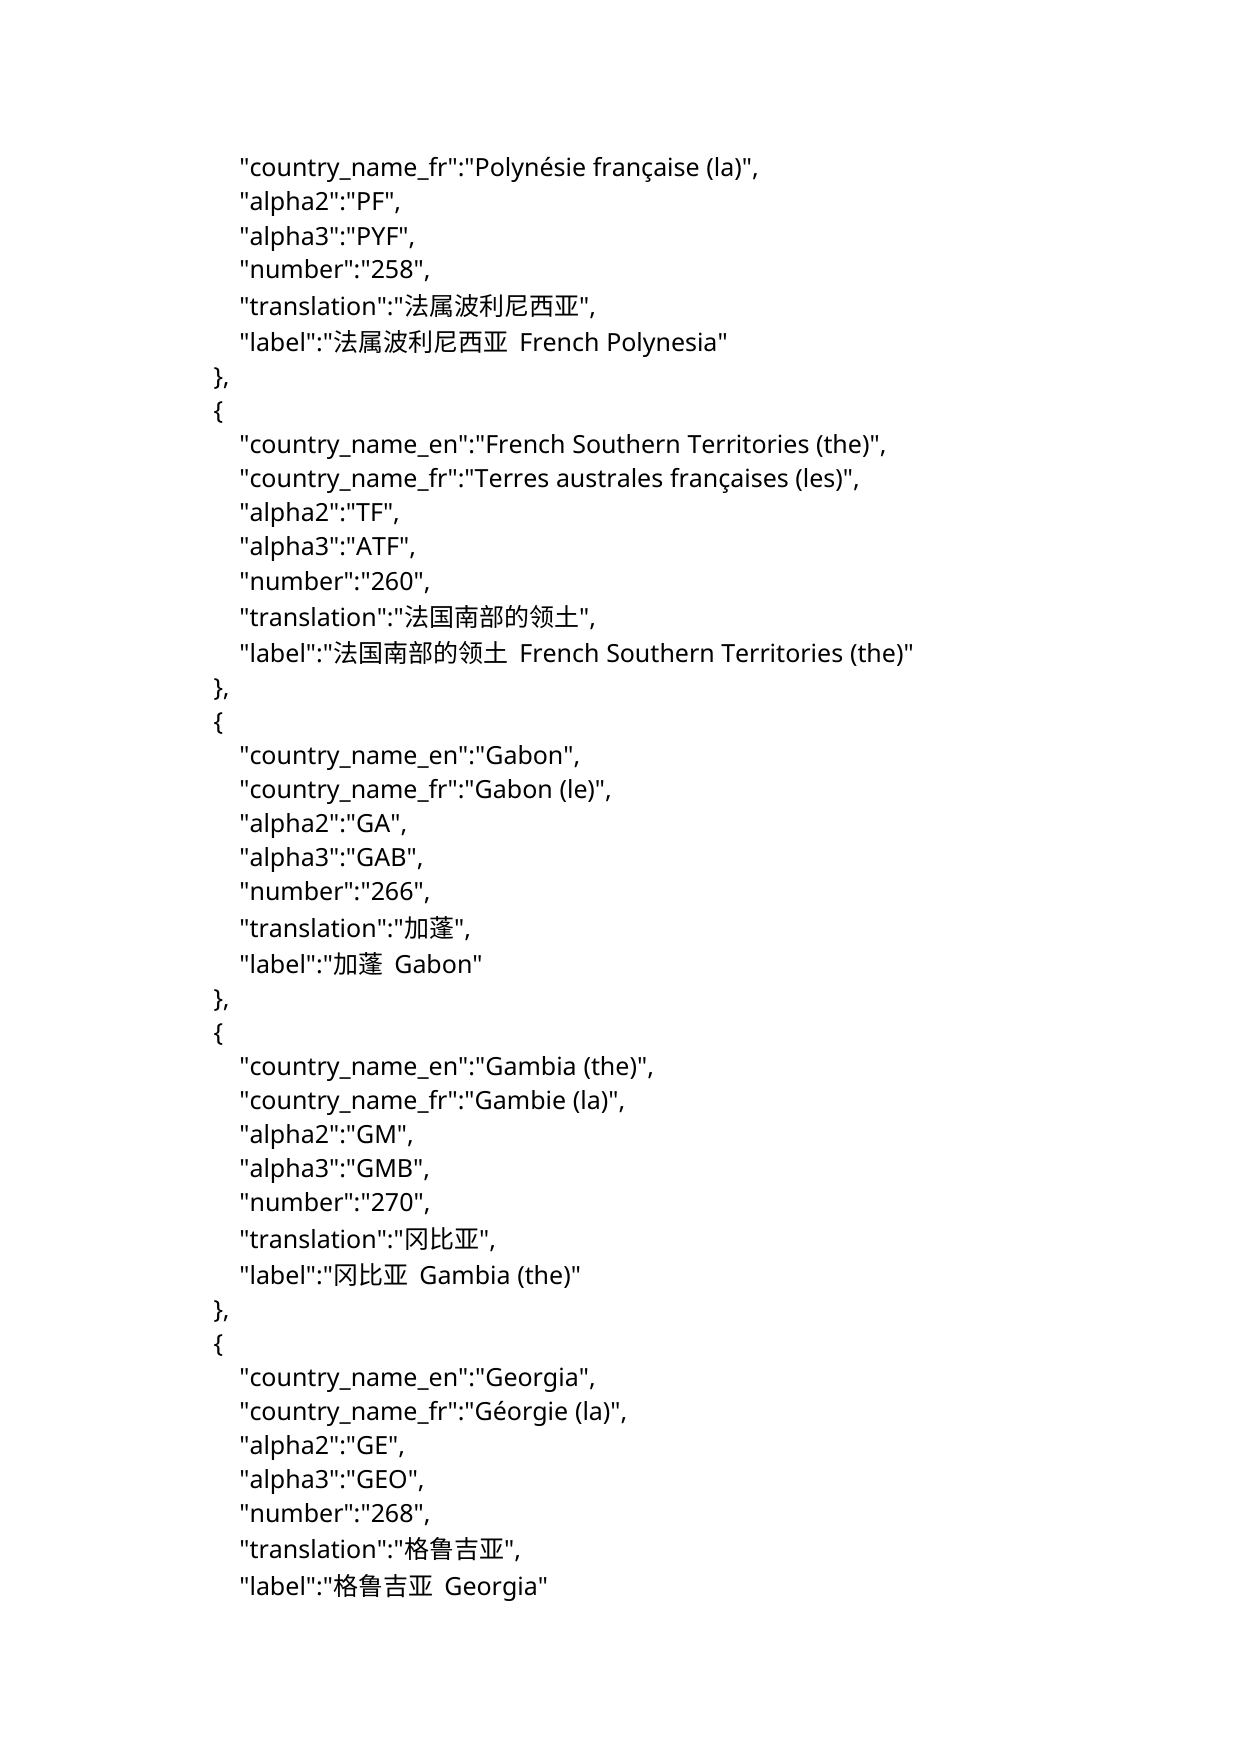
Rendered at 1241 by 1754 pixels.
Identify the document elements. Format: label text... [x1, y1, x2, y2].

text "alpha3":"GMB", [187, 1151, 1053, 1185]
text }, [187, 1292, 1053, 1326]
text "country_name_fr":"Gabon (le)", [187, 772, 1053, 806]
text "country_name_en":"Gabon", [187, 738, 1053, 772]
text "country_name_en":"French Southern Territories (the)", [187, 427, 1053, 461]
text }, [187, 981, 1053, 1015]
text "label":"格鲁吉亚 Georgia" [187, 1566, 1053, 1602]
text "country_name_fr":"Terres australes françaises (les)", [187, 461, 1053, 495]
text "translation":"法国南部的领土", [187, 597, 1053, 633]
text "country_name_fr":"Polynésie française (la)", [187, 150, 1053, 184]
text "country_name_fr":"Gambie (la)", [187, 1083, 1053, 1117]
text "translation":"格鲁吉亚", [187, 1530, 1053, 1566]
text "alpha2":"GM", [187, 1117, 1053, 1151]
text "label":"法属波利尼西亚 French Polynesia" [187, 322, 1053, 359]
text "alpha3":"PYF", [187, 218, 1053, 252]
text "number":"268", [187, 1496, 1053, 1530]
text "translation":"冈比亚", [187, 1219, 1053, 1255]
text "label":"法国南部的领土 French Southern Territories (the)" [187, 633, 1053, 670]
text "label":"冈比亚 Gambia (the)" [187, 1255, 1053, 1292]
text "label":"加蓬 Gabon" [187, 944, 1053, 981]
text "alpha2":"PF", [187, 184, 1053, 218]
text "number":"266", [187, 874, 1053, 908]
text "alpha3":"GEO", [187, 1462, 1053, 1496]
text "alpha3":"ATF", [187, 529, 1053, 563]
text "alpha2":"GA", [187, 806, 1053, 840]
text "translation":"加蓬", [187, 908, 1053, 944]
text { [187, 1326, 1053, 1360]
text { [187, 704, 1053, 738]
text { [187, 1015, 1053, 1049]
text "alpha2":"TF", [187, 495, 1053, 529]
text "number":"270", [187, 1185, 1053, 1219]
text "number":"260", [187, 563, 1053, 597]
text }, [187, 359, 1053, 393]
text }, [187, 670, 1053, 704]
text "alpha3":"GAB", [187, 840, 1053, 874]
text "alpha2":"GE", [187, 1428, 1053, 1462]
text "translation":"法属波利尼西亚", [187, 286, 1053, 322]
text "country_name_fr":"Géorgie (la)", [187, 1394, 1053, 1428]
text "country_name_en":"Gambia (the)", [187, 1049, 1053, 1083]
text "number":"258", [187, 252, 1053, 286]
text { [187, 393, 1053, 427]
text "country_name_en":"Georgia", [187, 1360, 1053, 1394]
